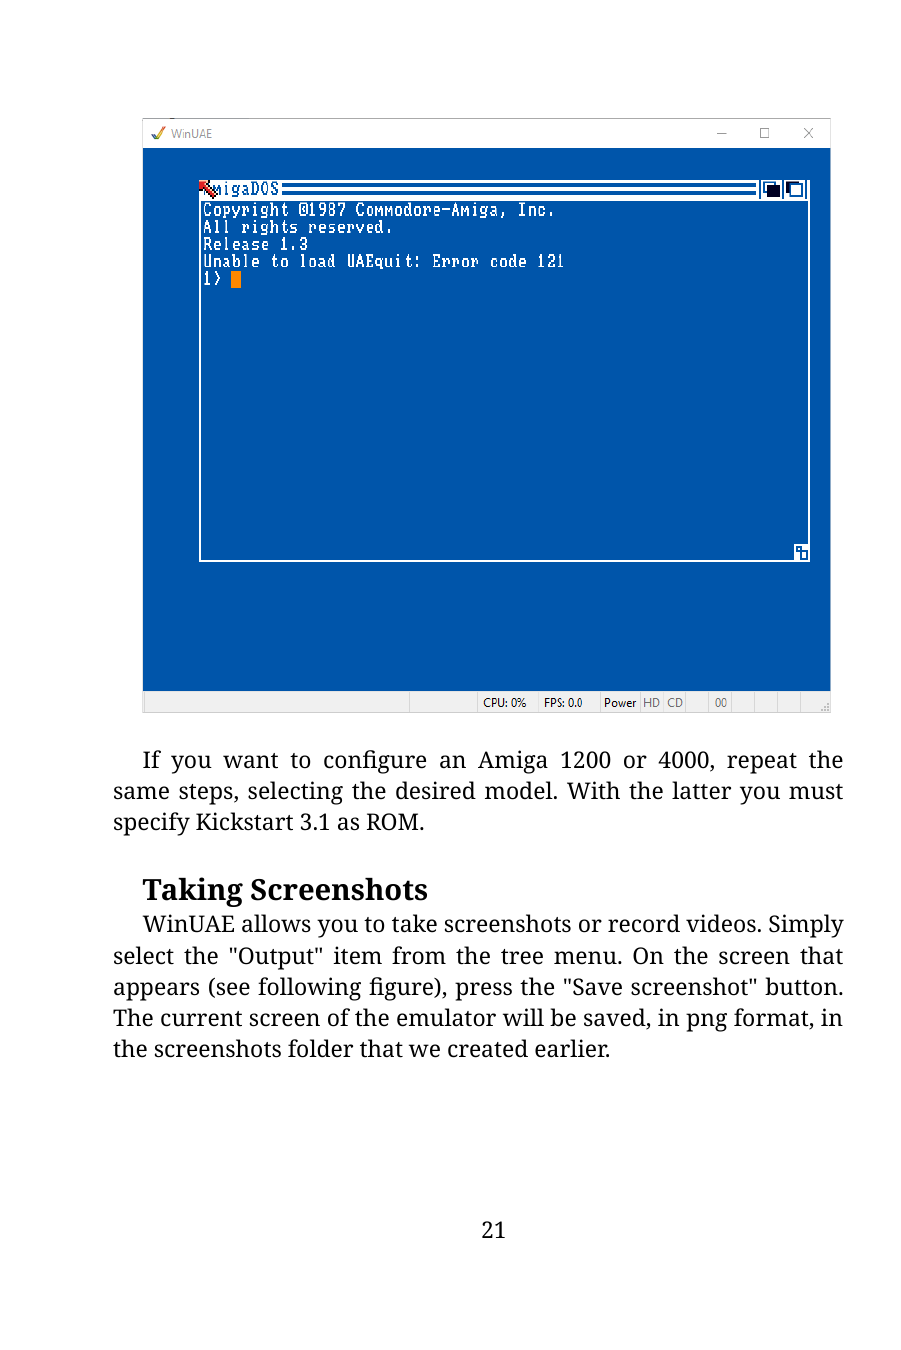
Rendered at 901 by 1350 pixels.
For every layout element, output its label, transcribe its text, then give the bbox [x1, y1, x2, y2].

picture [142, 118, 831, 713]
subtitle Taking Screenshots [113, 869, 844, 908]
text WinUAE allows you to take screenshots or record videos. Simply select the "Output" item from the tree menu. On the screen that appears (see following figure), press the "Save screenshot" button. The current screen of the emulator will be saved, in png format, in the screenshots folder that we created earlier. [113, 908, 844, 1065]
text If you want to configure an Amiga 1200 or 4000, repeat the same steps, selecting the desired model. With the latter you must specify Kickstart 3.1 as ROM. [113, 744, 844, 837]
